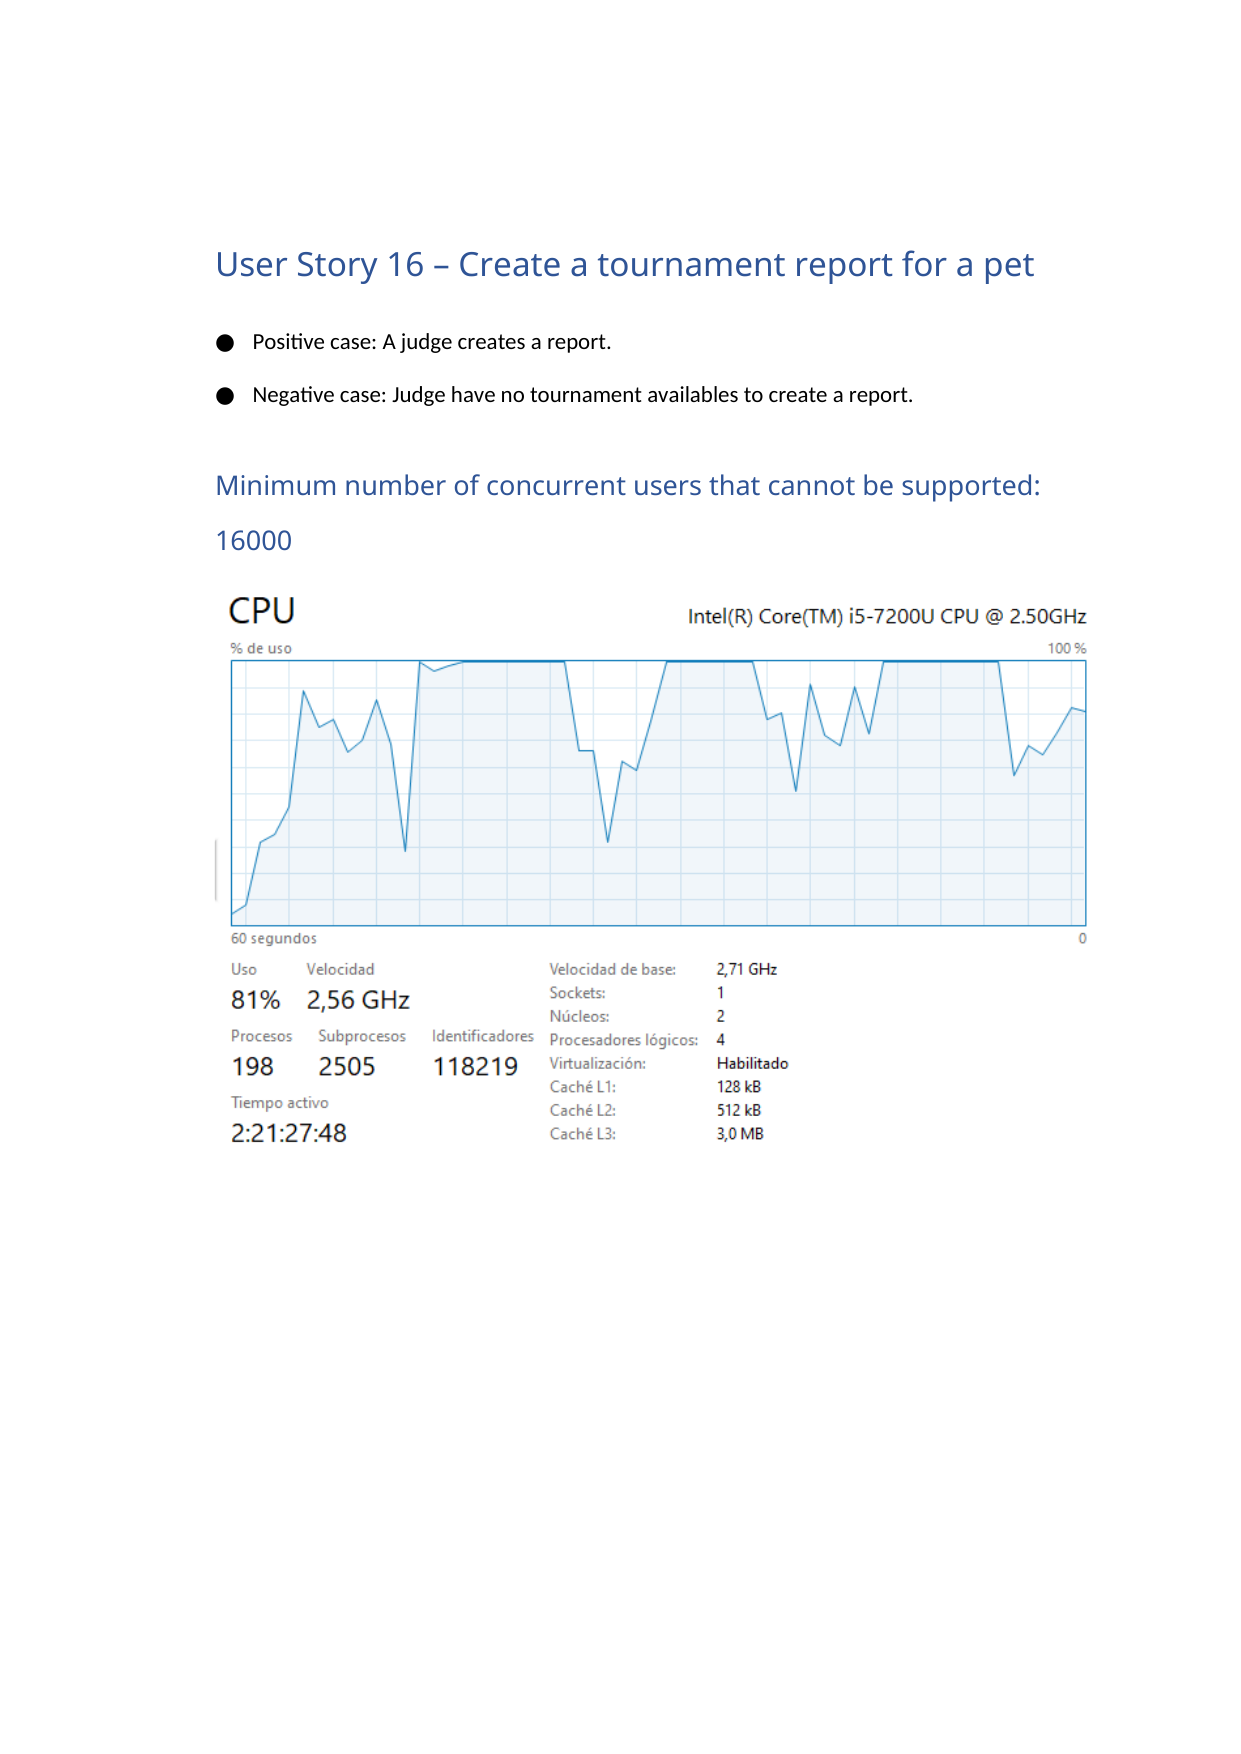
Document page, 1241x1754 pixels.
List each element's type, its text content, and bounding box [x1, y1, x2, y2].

subtitle User Story 16 – Create a tournament report for a pet [215, 241, 1063, 286]
picture [214, 583, 1101, 1163]
subtitle Minimum number of concurrent users that cannot be supported: 16000 [215, 466, 1063, 558]
list Positive case: A judge creates a report. [215, 315, 1063, 362]
list Negative case: Judge have no tournament availables to create a report. [215, 368, 1063, 415]
